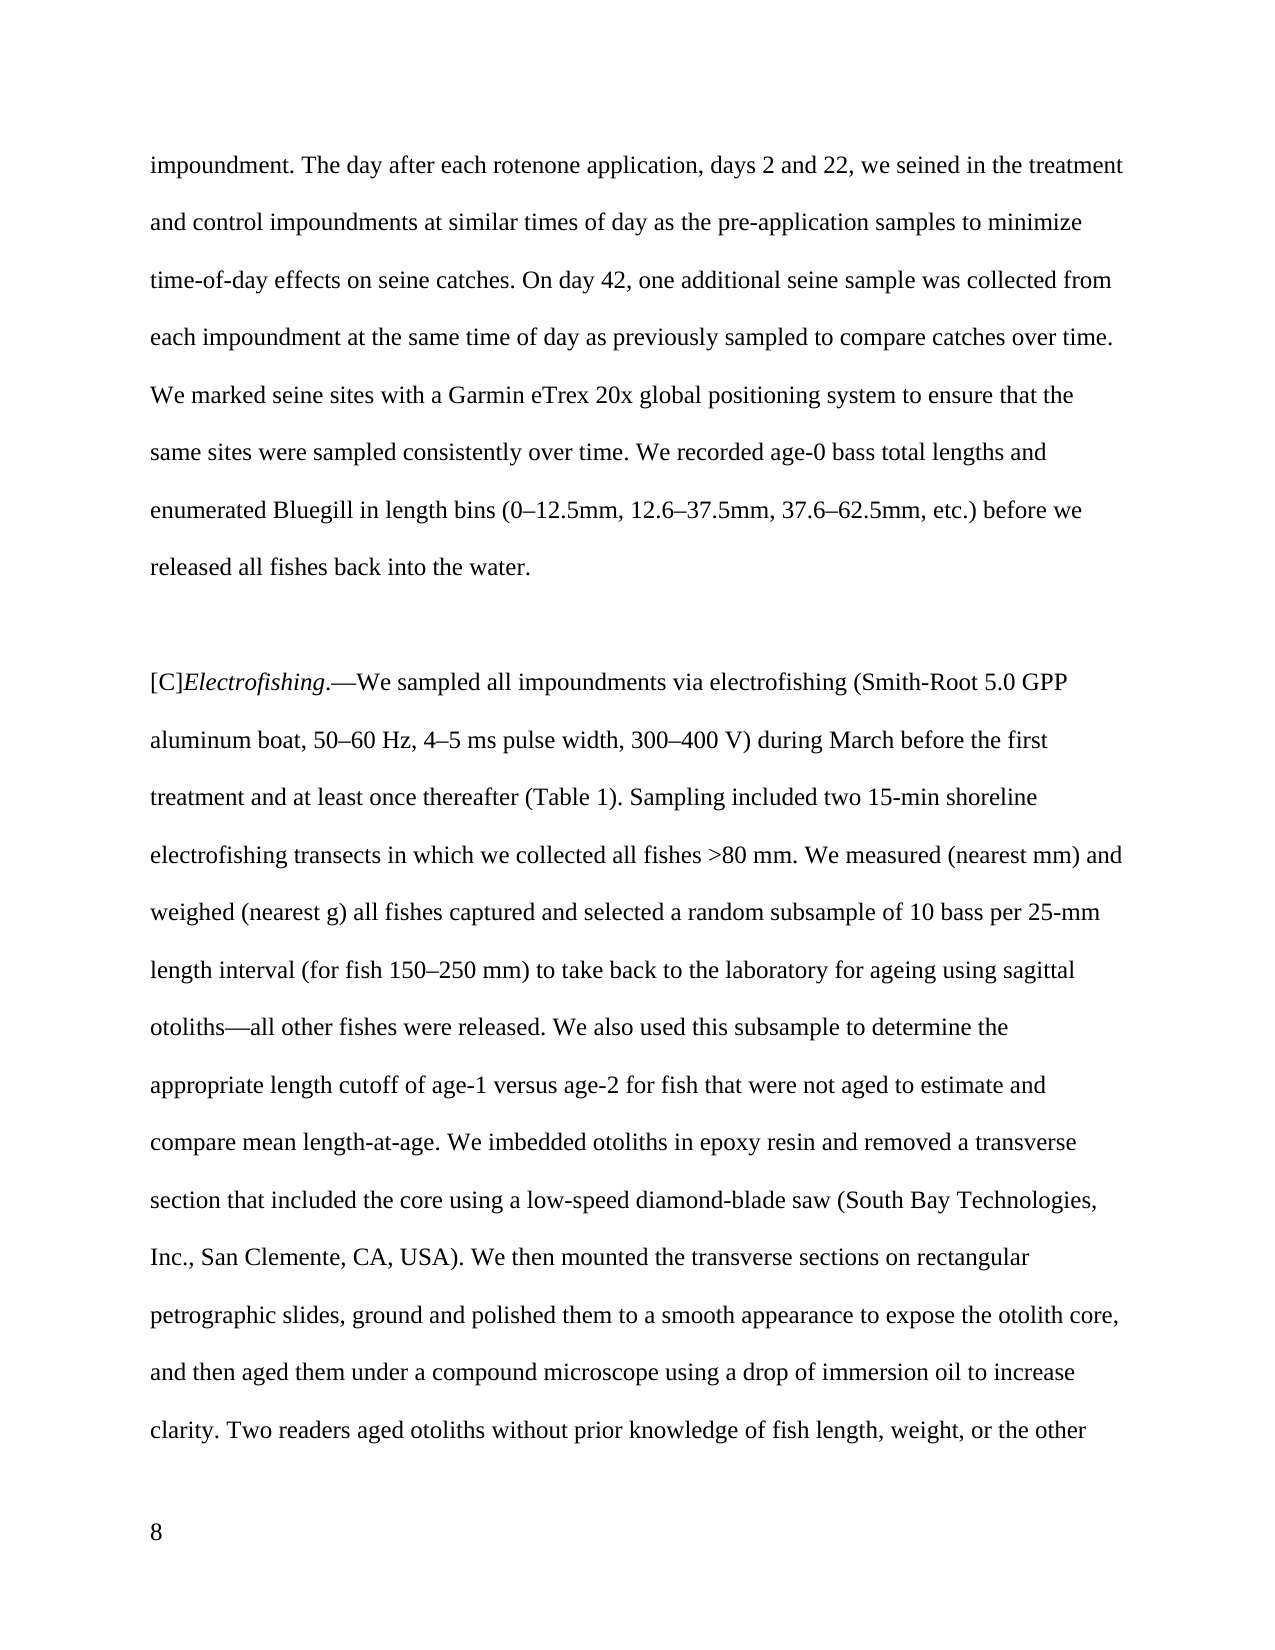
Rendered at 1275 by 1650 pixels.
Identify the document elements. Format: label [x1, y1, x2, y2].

text [150, 667, 1125, 1444]
text [150, 150, 1125, 581]
